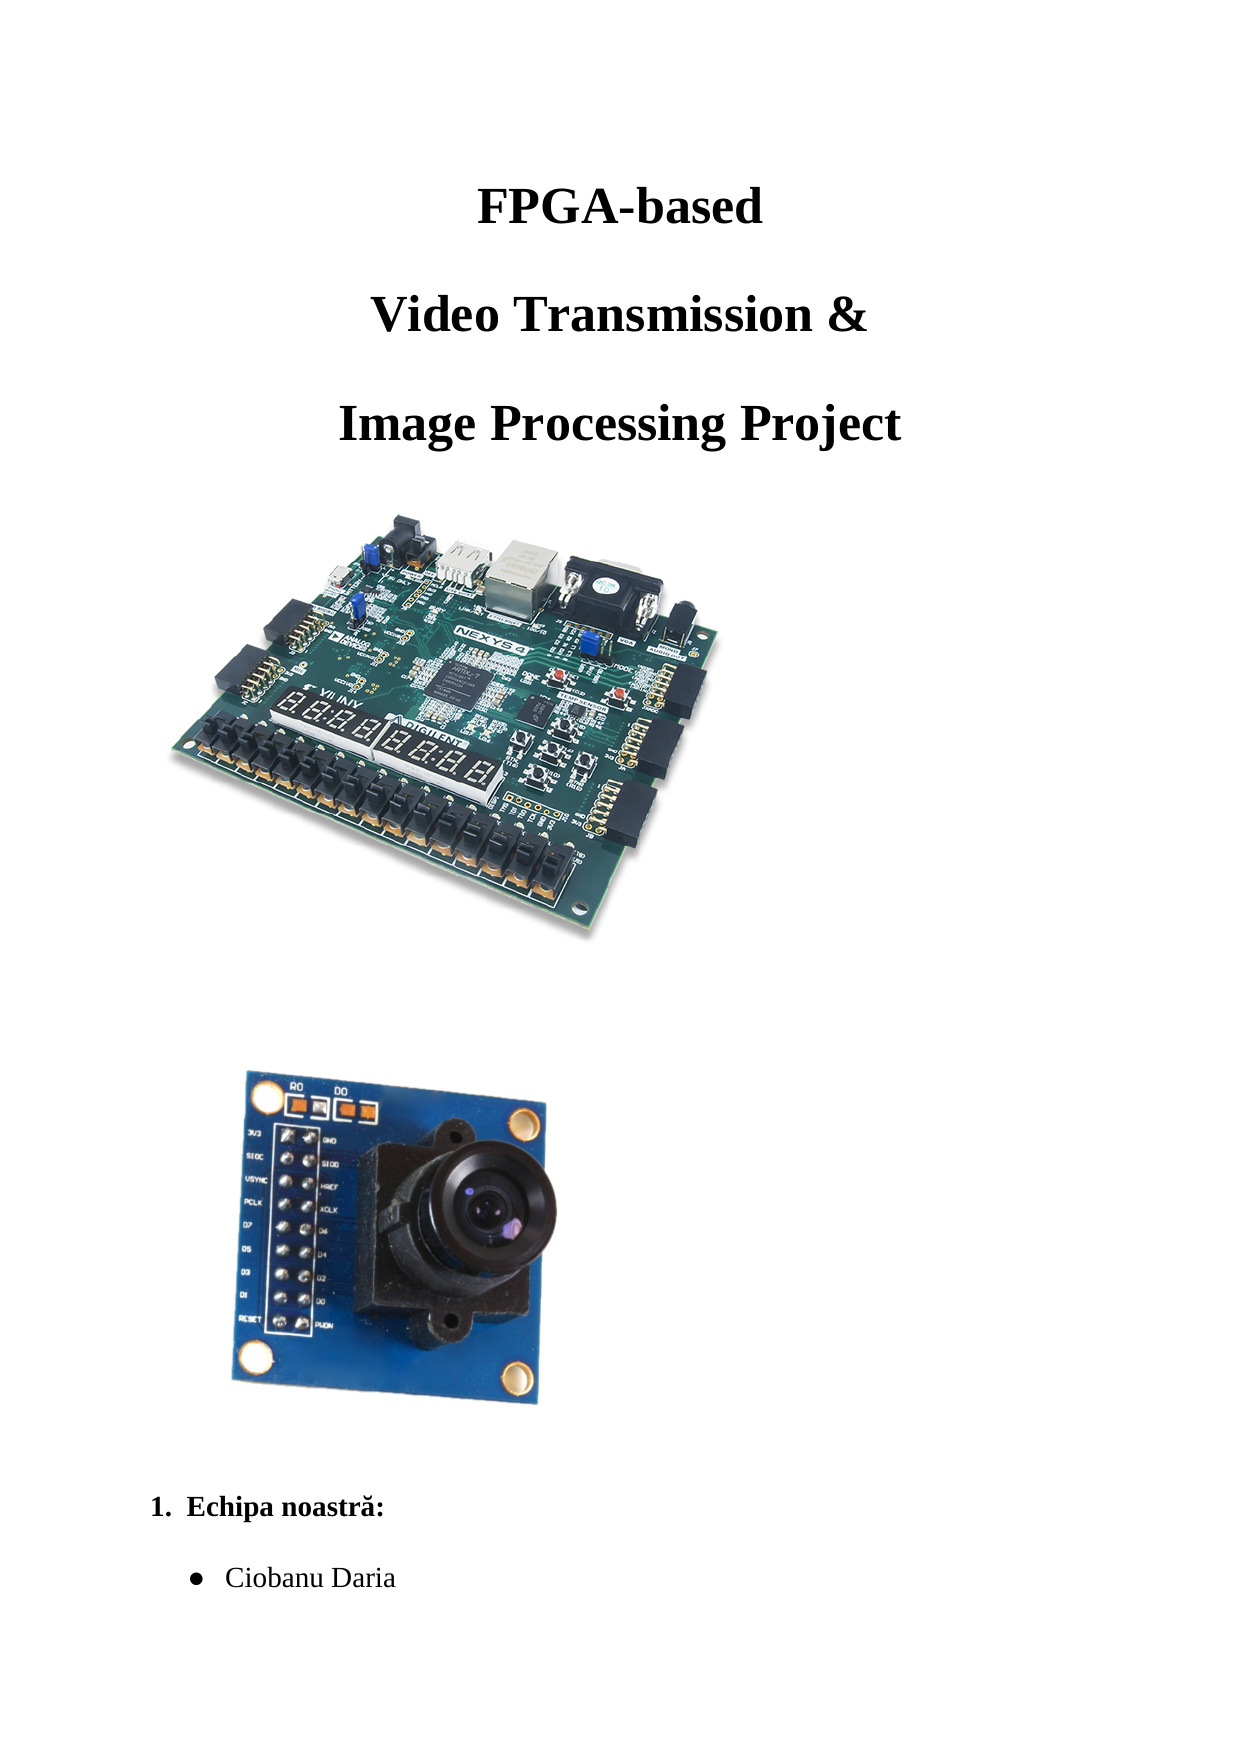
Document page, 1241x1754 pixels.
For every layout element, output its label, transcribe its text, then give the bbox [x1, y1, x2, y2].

text Video Transmission & [150, 283, 1090, 343]
text Image Processing Project [150, 391, 1090, 451]
text FPGA-based [150, 175, 1090, 235]
picture [150, 981, 623, 1454]
picture [150, 499, 731, 971]
subtitle 1. Echipa noastră: [150, 1489, 1090, 1522]
list Ciobanu Daria [187, 1560, 1090, 1594]
